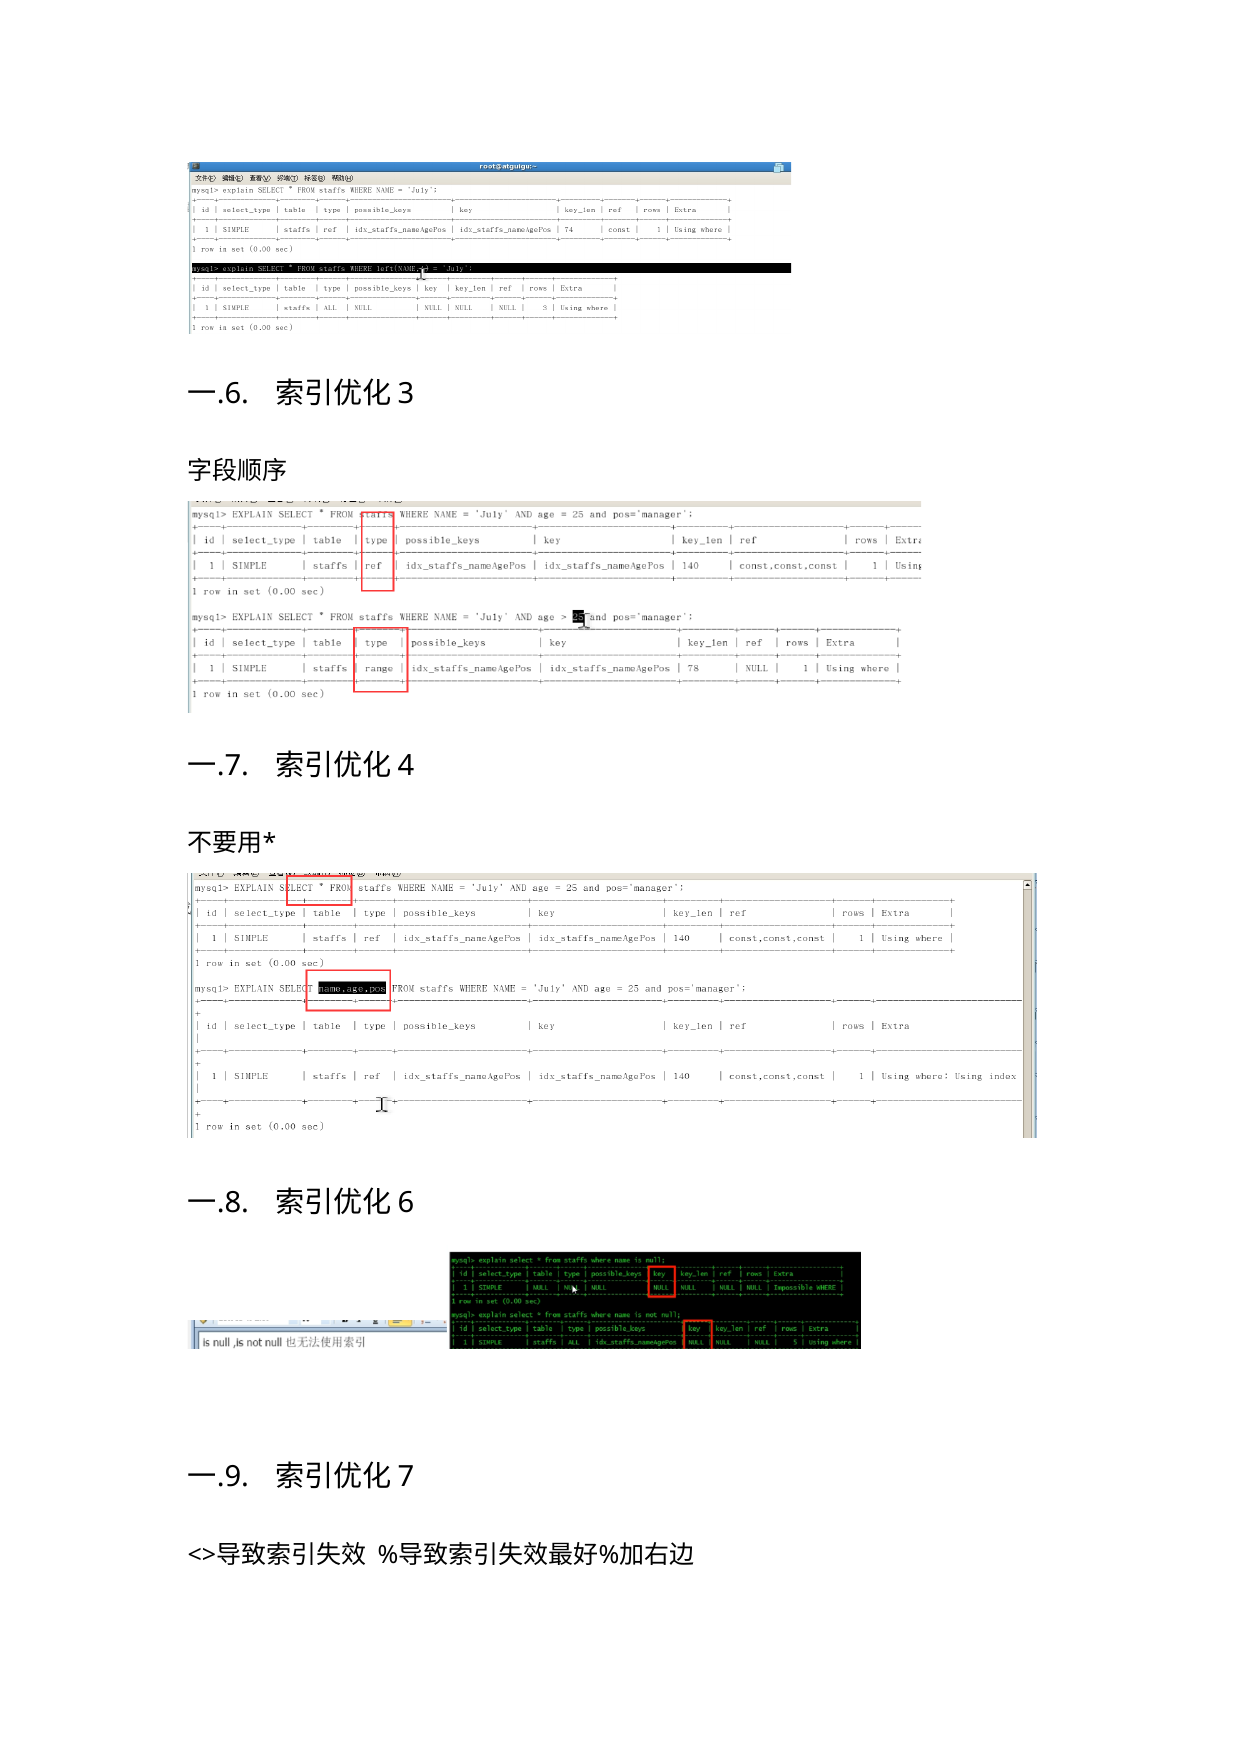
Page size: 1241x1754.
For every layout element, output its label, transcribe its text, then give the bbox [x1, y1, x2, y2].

subtitle 索引优化3 [187, 386, 1053, 407]
subtitle 索引优化7 [187, 1469, 1053, 1491]
text 不要用* [187, 808, 1053, 873]
picture [187, 501, 922, 713]
picture [187, 162, 792, 334]
text 字段顺序 [187, 436, 1053, 501]
subtitle 索引优化4 [187, 758, 1053, 779]
subtitle 索引优化6 [187, 1195, 1053, 1216]
picture [187, 873, 1037, 1138]
picture [187, 1245, 861, 1349]
text <>导致索引失效 %导致索引失效最好%加右边 [187, 1520, 1053, 1585]
